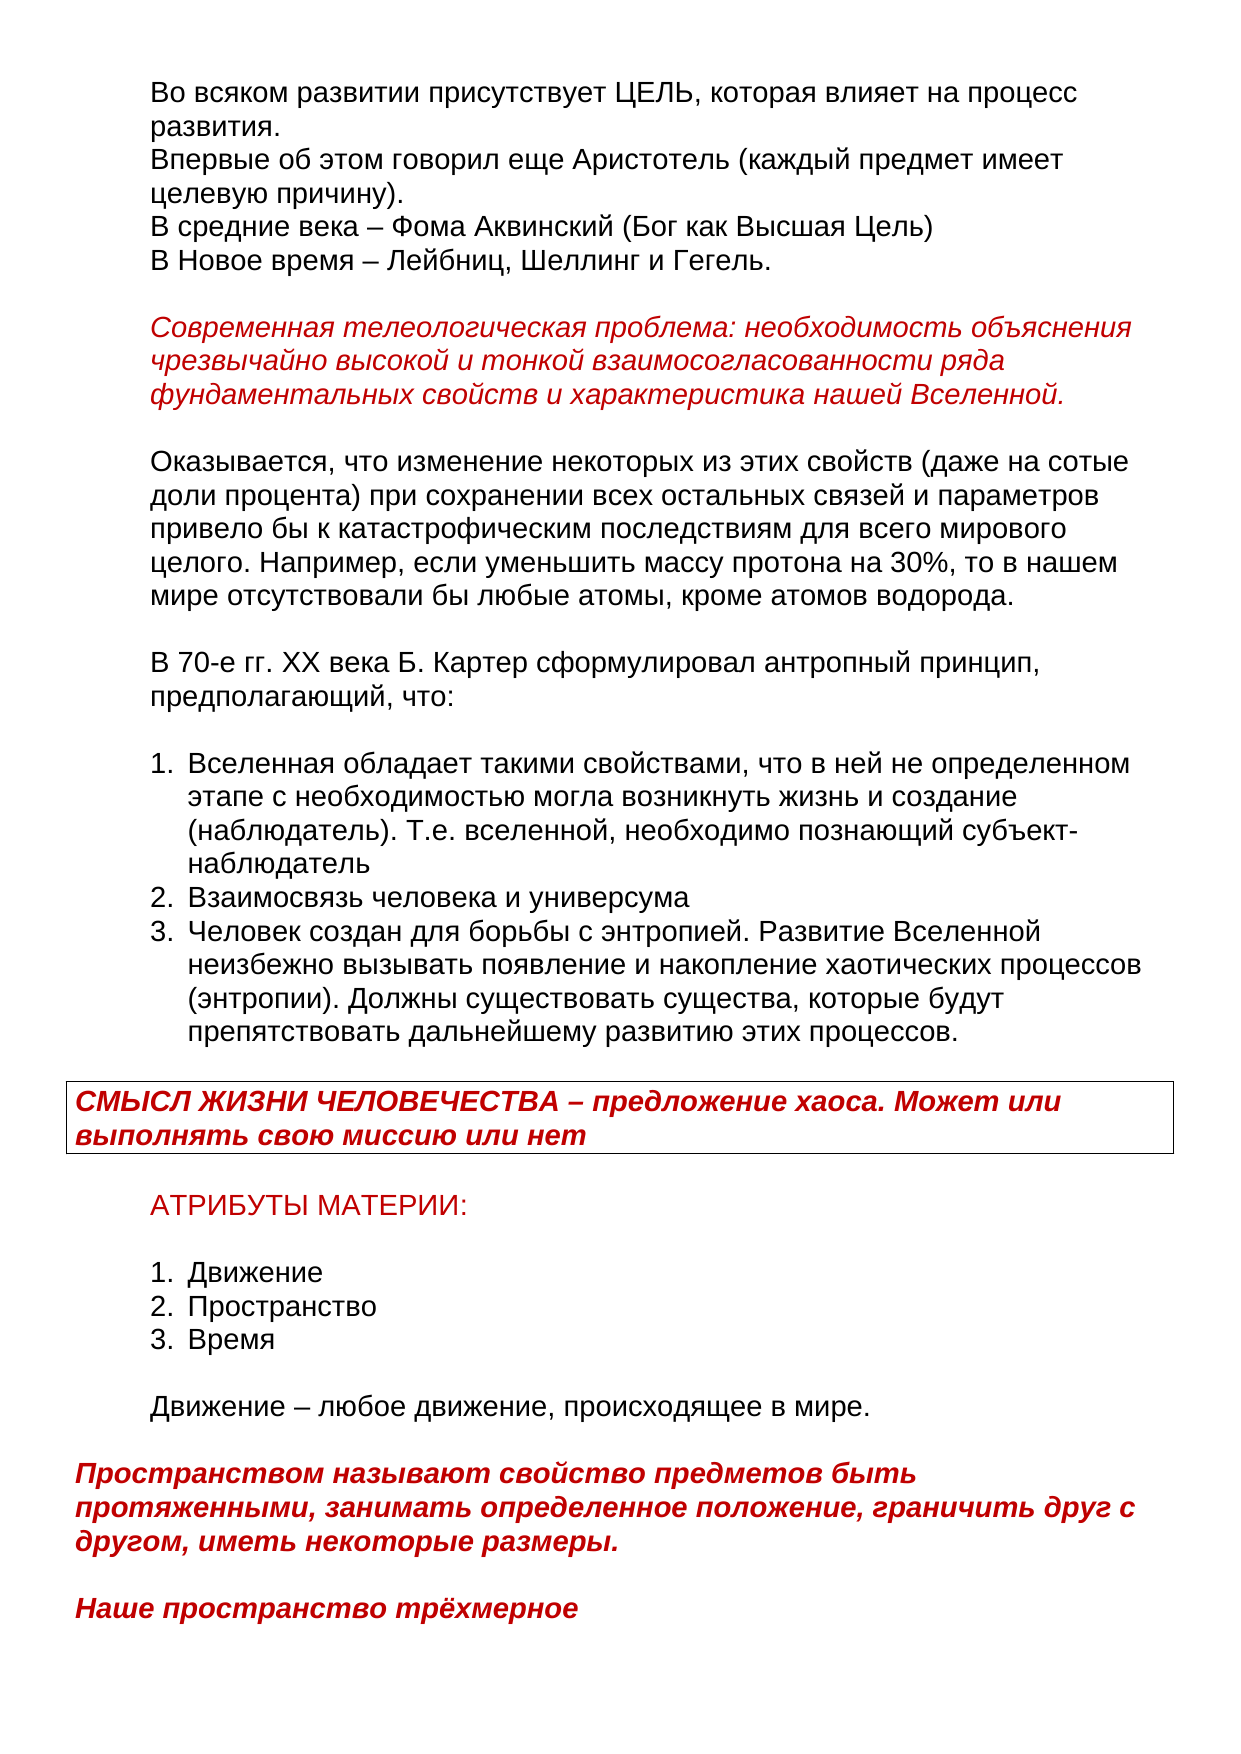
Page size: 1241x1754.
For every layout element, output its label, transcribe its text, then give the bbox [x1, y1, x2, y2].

text В средние века – Фома Аквинский (Бог как Высшая Цель) [150, 209, 1165, 243]
text СМЫСЛ ЖИЗНИ ЧЕЛОВЕЧЕСТВА – предложение хаоса. Может или выполнять свою миссию или нет [67, 1082, 1173, 1153]
list Время [150, 1322, 1165, 1356]
text В Новое время – Лейбниц, Шеллинг и Гегель. [150, 243, 1165, 276]
text В 70-е гг. XX века Б. Картер сформулировал антропный принцип, предполагающий, что: [150, 645, 1165, 712]
list Взаимосвязь человека и универсума [150, 880, 1165, 913]
text Движение – любое движение, происходящее в мире. [150, 1389, 1165, 1423]
text Наше пространство трёхмерное [75, 1591, 1165, 1624]
list Вселенная обладает такими свойствами, что в ней не определенном этапе с необходимостью могла возникнуть жизнь и создание (наблюдатель). Т.е. вселенной, необходимо познающий субъект-наблюдатель [150, 746, 1165, 880]
text Современная телеологическая проблема: необходимость объяснения чрезвычайно высокой и тонкой взаимосогласованности ряда фундаментальных свойств и характеристика нашей Вселенной. [150, 310, 1165, 410]
list Человек создан для борьбы с энтропией. Развитие Вселенной неизбежно вызывать появление и накопление хаотических процессов (энтропии). Должны существовать существа, которые будут препятствовать дальнейшему развитию этих процессов. [150, 913, 1165, 1048]
text АТРИБУТЫ МАТЕРИИ: [150, 1188, 1165, 1222]
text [150, 75, 1165, 209]
list Пространство [150, 1289, 1165, 1322]
list Движение [150, 1255, 1165, 1289]
text Оказывается, что изменение некоторых из этих свойств (даже на сотые доли процента) при сохранении всех остальных связей и параметров привело бы к катастрофическим последствиям для всего мирового целого. Например, если уменьшить массу протона на 30%, то в нашем мире отсутствовали бы любые атомы, кроме атомов водорода. [150, 444, 1165, 612]
text Пространством называют свойство предметов быть протяженными, занимать определенное положение, граничить друг с другом, иметь некоторые размеры. [75, 1456, 1165, 1557]
